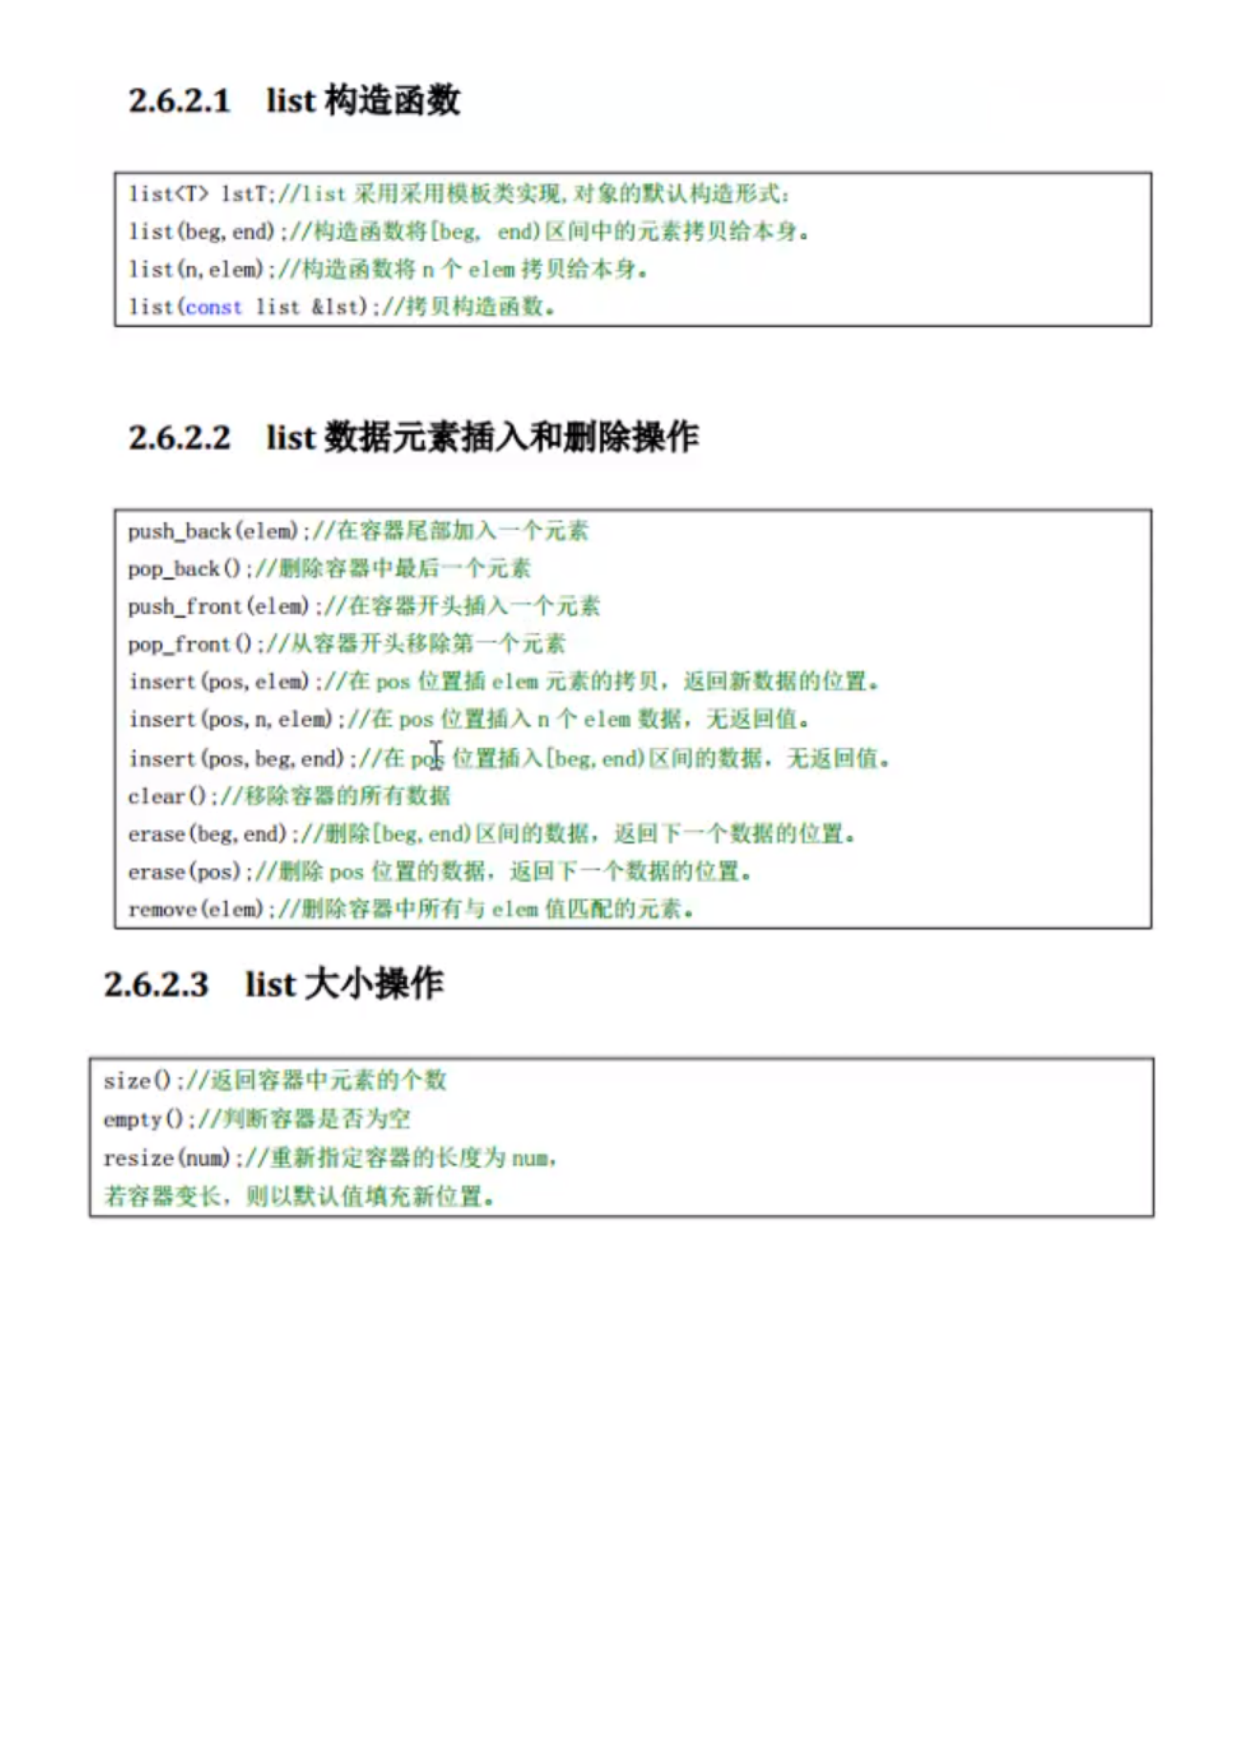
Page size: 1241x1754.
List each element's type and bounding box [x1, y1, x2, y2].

picture [75, 80, 1166, 943]
picture [75, 958, 1166, 1227]
